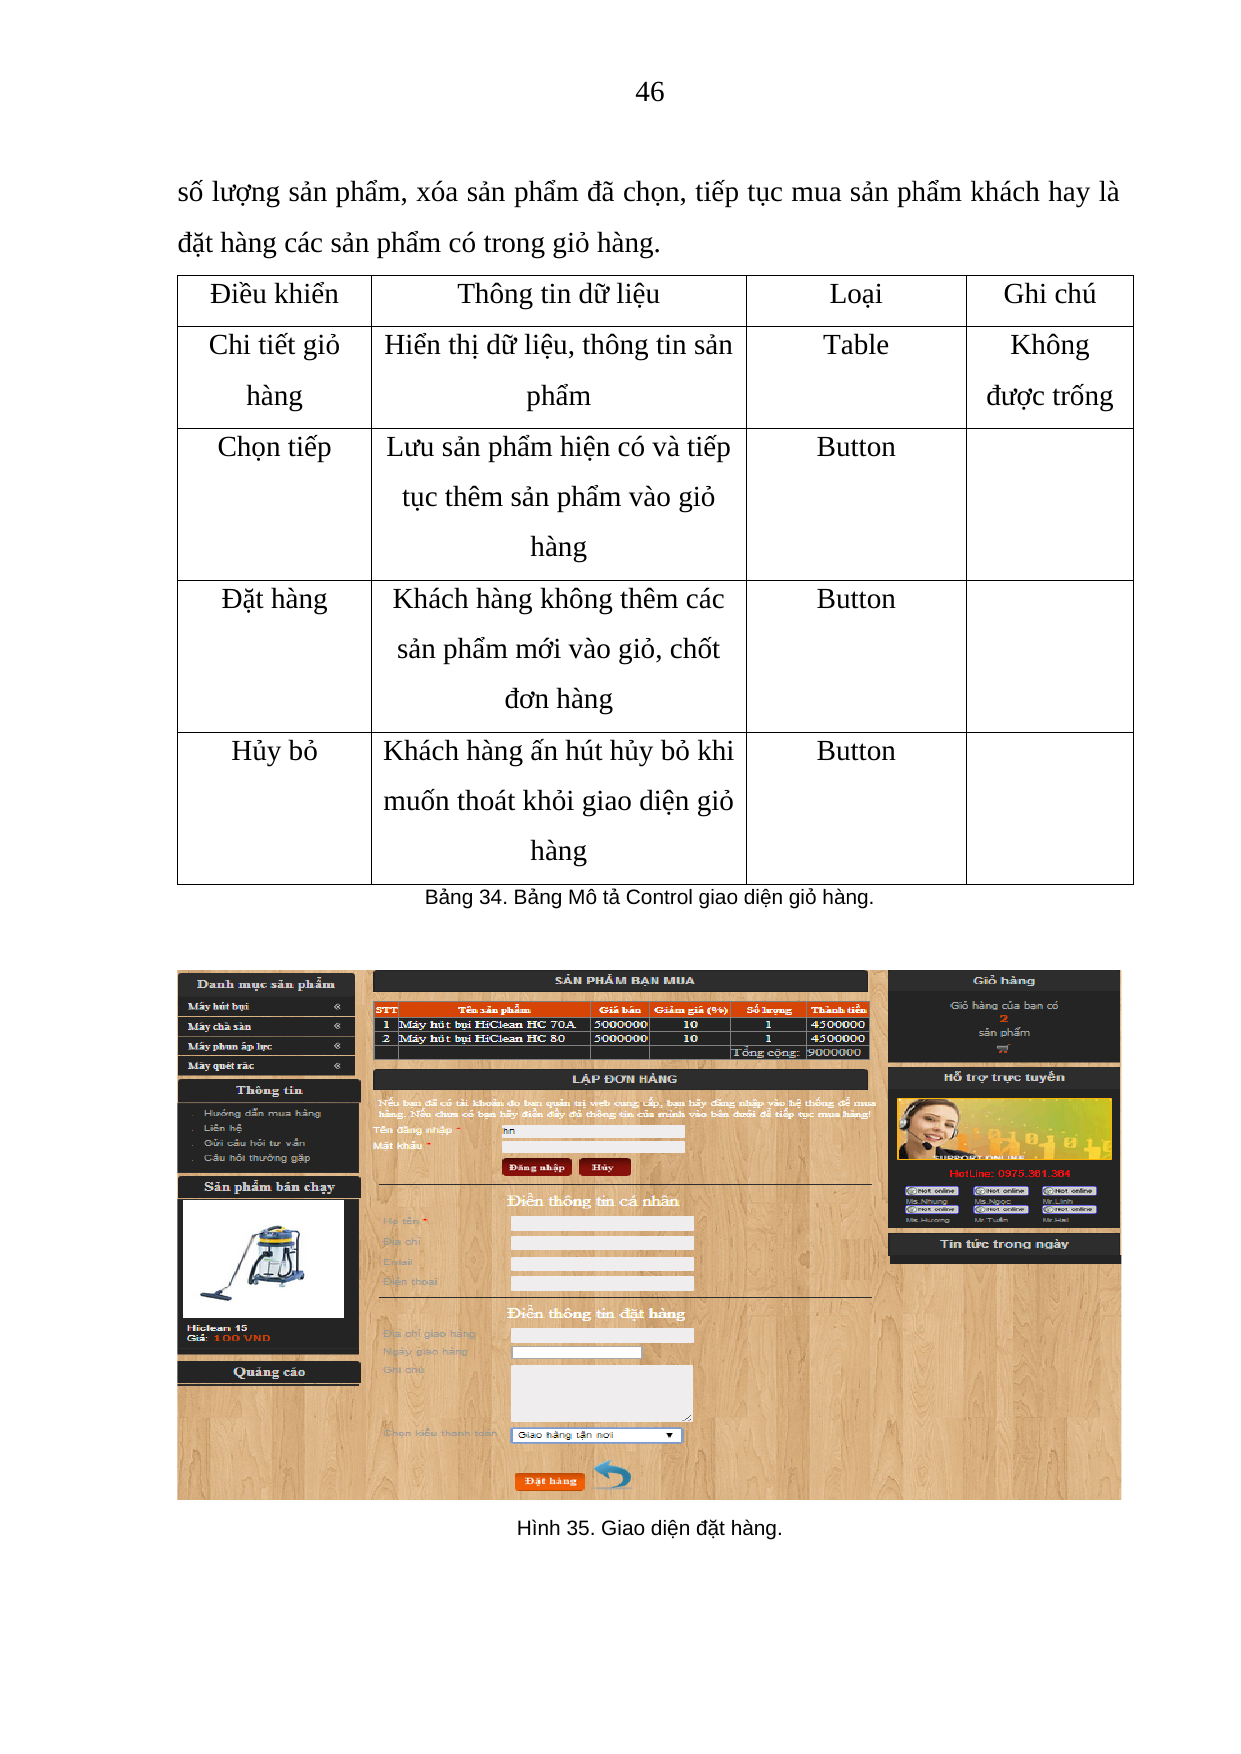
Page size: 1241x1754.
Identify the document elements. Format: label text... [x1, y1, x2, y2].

text Hình 35. Giao diện đặt hàng. [177, 1516, 1122, 1540]
text Bảng 34. Bảng Mô tả Control giao diện giỏ hàng. [177, 885, 1122, 908]
table_cell Button [747, 581, 966, 732]
table_cell [967, 429, 1133, 580]
table_header Thông tin dữ liệu [372, 276, 746, 326]
table_cell Lưu sản phẩm hiện có và tiếp tục thêm sản phẩm vào giỏ hàng [372, 429, 746, 580]
picture [177, 970, 1122, 1500]
table_header Loại [747, 276, 966, 326]
table_cell Hủy bỏ [178, 733, 371, 883]
table_cell Chọn tiếp [178, 429, 371, 580]
table_cell Hiển thị dữ liệu, thông tin sản phẩm [372, 327, 746, 428]
table_cell Table [747, 327, 966, 428]
table_cell Button [747, 429, 966, 580]
table_header Ghi chú [967, 276, 1133, 326]
table_cell Khách hàng ấn hút hủy bỏ khi muốn thoát khỏi giao diện giỏ hàng [372, 733, 746, 883]
table_cell Đặt hàng [178, 581, 371, 732]
table_cell Không được trống [967, 327, 1133, 428]
table_cell [967, 581, 1133, 732]
table_cell Button [747, 733, 966, 883]
table_header Điều khiển [178, 276, 371, 326]
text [177, 174, 1122, 258]
table_cell Khách hàng không thêm các sản phẩm mới vào giỏ, chốt đơn hàng [372, 581, 746, 732]
table_cell [967, 733, 1133, 883]
table_cell Chi tiết giỏ hàng [178, 327, 371, 428]
